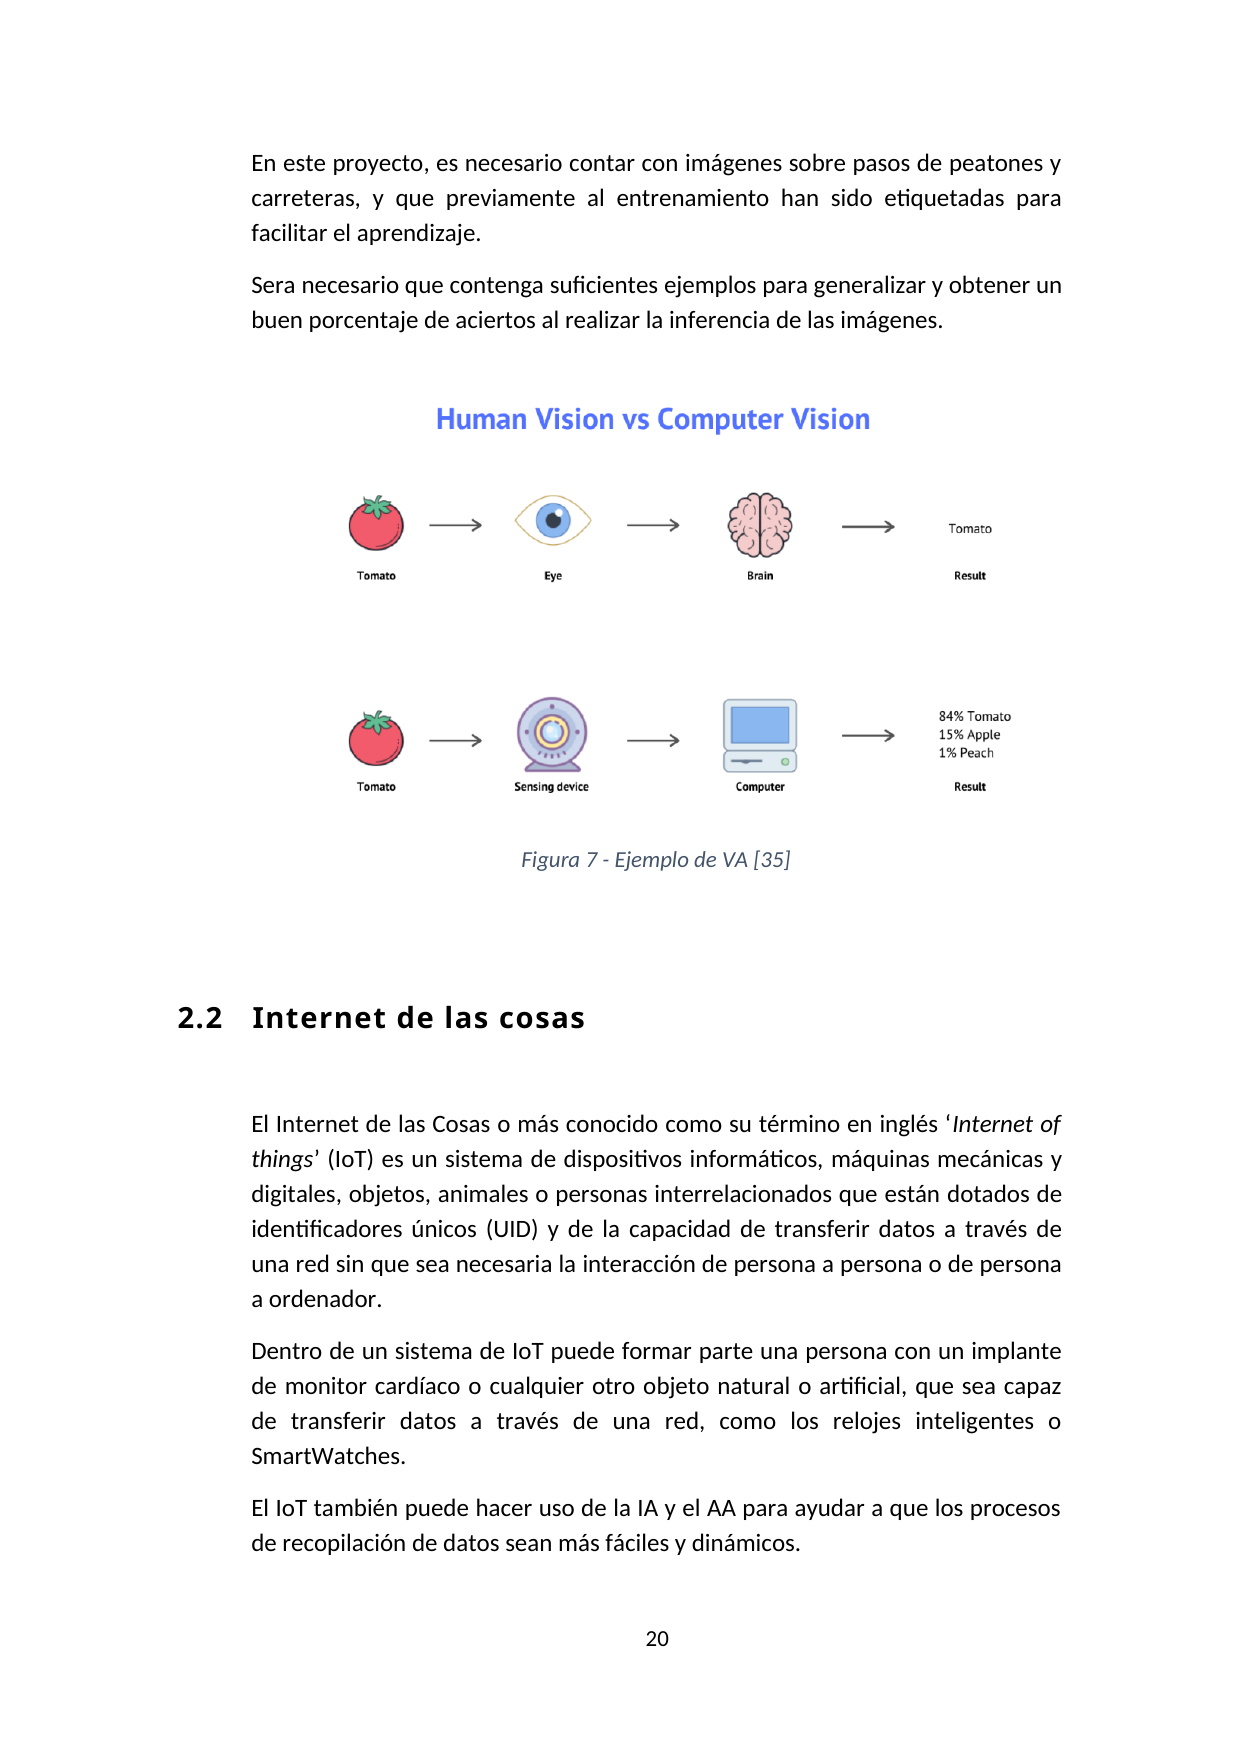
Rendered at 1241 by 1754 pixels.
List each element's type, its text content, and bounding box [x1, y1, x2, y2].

text Dentro de un sistema de IoT puede formar parte una persona con un implante de monitor cardíaco o cualquier otro objeto natural o artificial, que sea capaz de transferir datos a través de una red, como los relojes inteligentes o SmartWatches. [251, 1335, 1063, 1471]
text El Internet de las Cosas o más conocido como su término en inglés ‘Internet of things’ (IoT) es un sistema de dispositivos informáticos, máquinas mecánicas y digitales, objetos, animales o personas interrelacionados que están dotados de identificadores únicos (UID) y de la capacidad de transferir datos a través de una red sin que sea necesaria la interacción de persona a persona o de persona a ordenador. [251, 1108, 1063, 1314]
picture [251, 372, 1055, 824]
text En este proyecto, es necesario contar con imágenes sobre pasos de peatones y carreteras, y que previamente al entrenamiento han sido etiquetadas para facilitar el aprendizaje. [251, 148, 1063, 248]
subtitle Internet de las cosas [177, 997, 1063, 1037]
text El IoT también puede hacer uso de la IA y el AA para ayudar a que los procesos de recopilación de datos sean más fáciles y dinámicos. [251, 1492, 1063, 1557]
text Sera necesario que contenga suficientes ejemplos para generalizar y obtener un buen porcentaje de aciertos al realizar la inferencia de las imágenes. [251, 269, 1063, 335]
